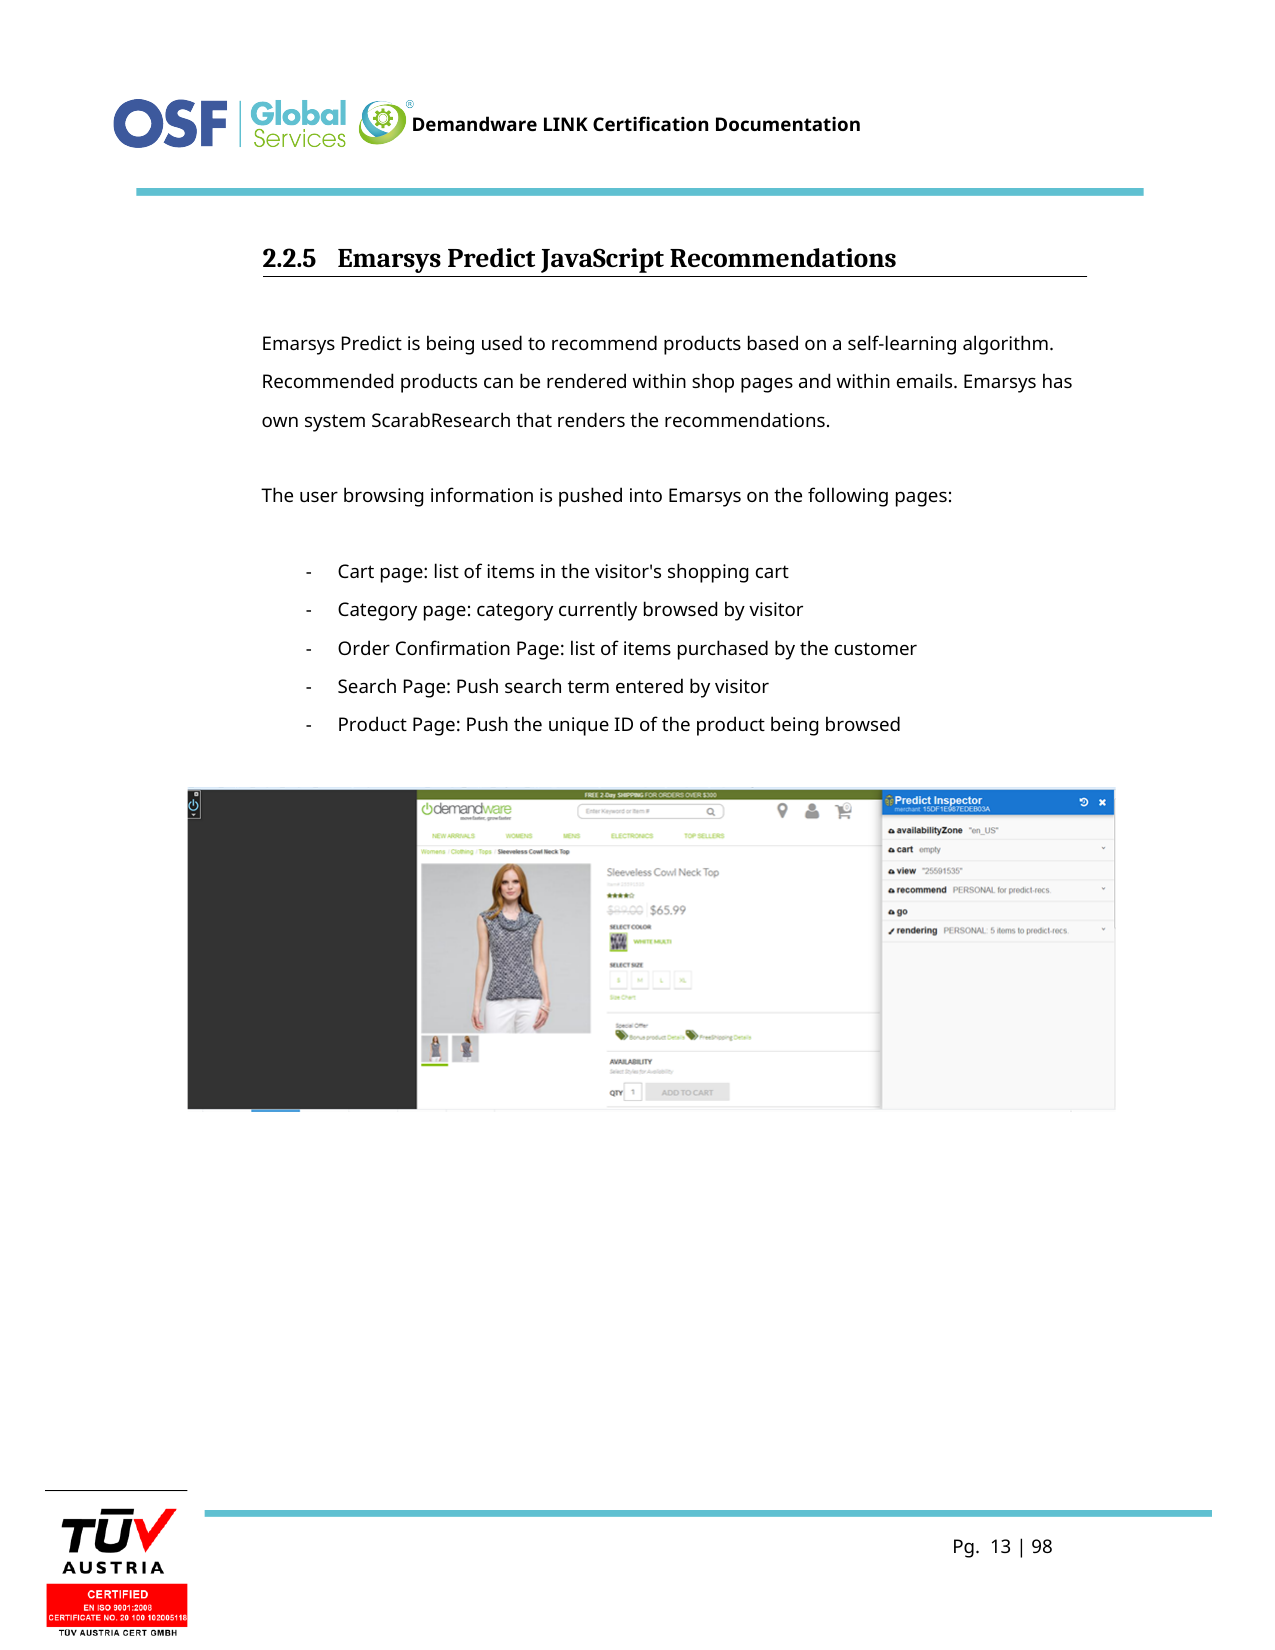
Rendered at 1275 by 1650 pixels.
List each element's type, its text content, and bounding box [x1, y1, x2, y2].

picture [43, 1490, 187, 1634]
list Cart page: list of items in the visitor's shopping cart [262, 558, 1087, 584]
picture [204, 1510, 1212, 1517]
list Product Page: Push the unique ID of the product being browsed [262, 711, 1087, 737]
picture [187, 787, 1116, 1112]
picture [136, 188, 1144, 196]
text Emarsys Predict is being used to recommend products based on a self-learning algorithm. Recommended products can be rendered within shop pages and within emails. Emarsys has own system ScarabResearch that renders the recommendations. [261, 330, 1087, 432]
subtitle Emarsys Predict JavaScript Recommendations [262, 243, 1087, 277]
list Search Page: Push search term entered by visitor [262, 673, 1087, 698]
list Category page: category currently browsed by visitor [262, 597, 1087, 622]
text The user browsing information is pushed into Emarsys on the following pages: [261, 483, 1087, 508]
picture [113, 99, 414, 148]
list Order Confirmation Page: list of items purchased by the customer [262, 635, 1087, 660]
